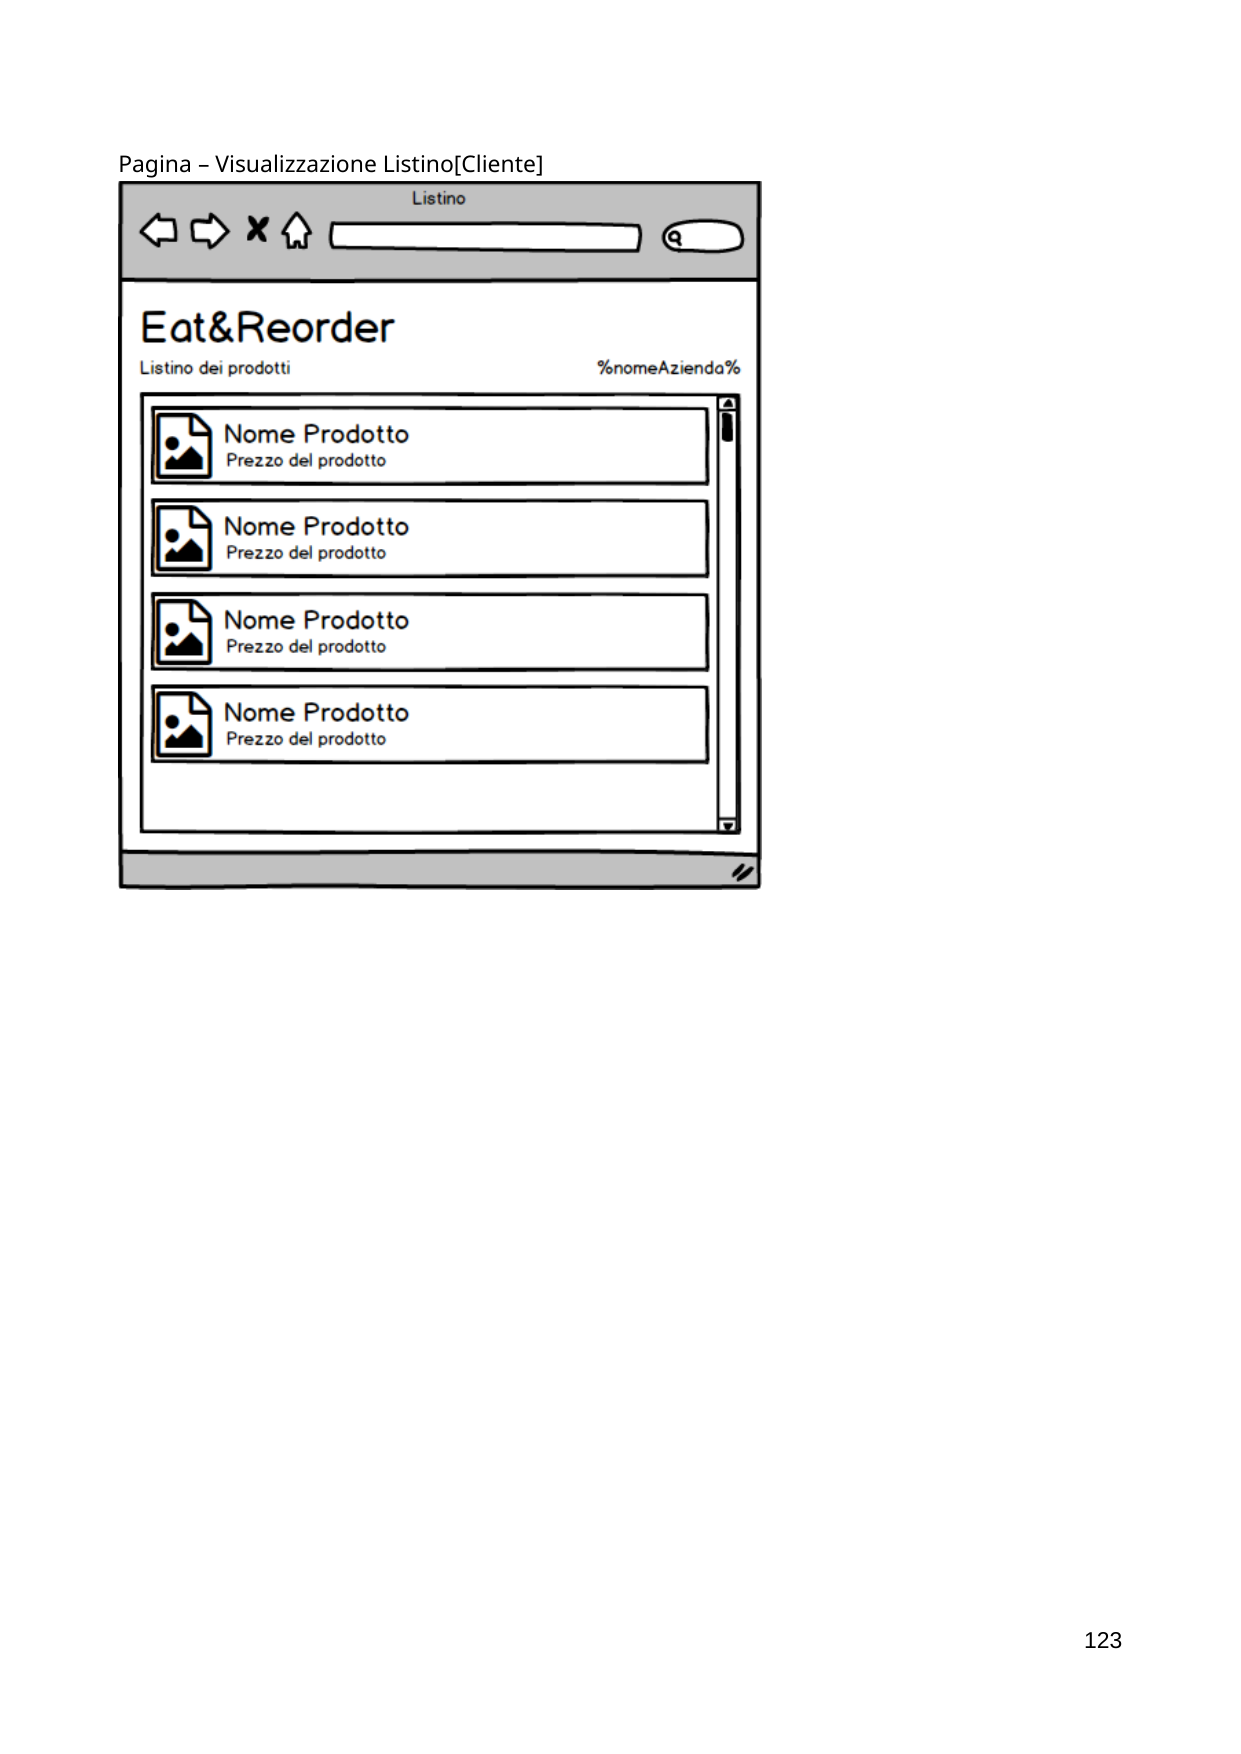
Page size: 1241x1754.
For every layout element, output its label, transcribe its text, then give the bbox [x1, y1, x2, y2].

picture [118, 181, 762, 890]
